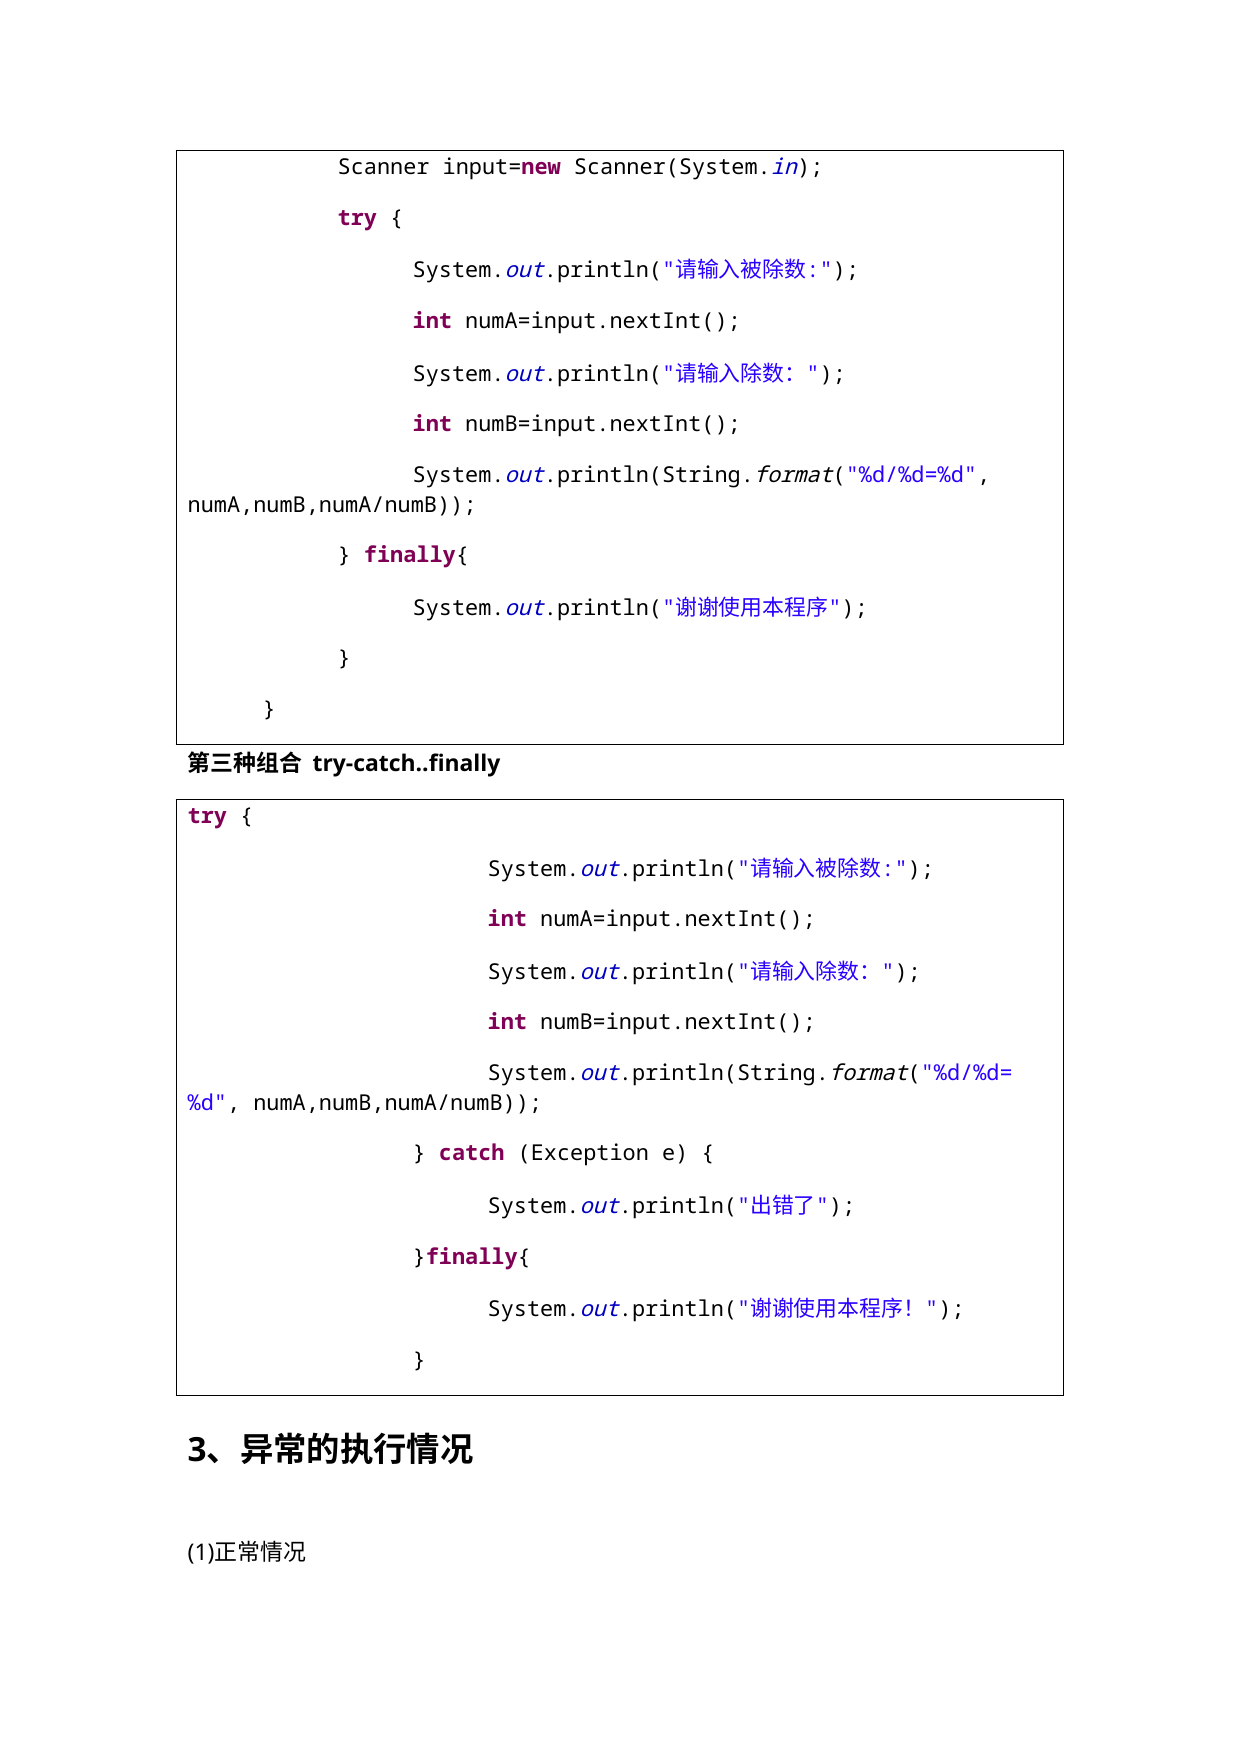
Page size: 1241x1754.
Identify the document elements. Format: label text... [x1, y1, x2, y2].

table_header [177, 151, 1063, 744]
subtitle 3、异常的执行情况 [187, 1423, 1053, 1471]
text 第三种组合 try-catch..finally [187, 745, 1053, 778]
table_header try { System.out.println("请输入被除数:"); int numA=input.nextInt(); System.out.println("请输入除数："); int numB=input.nextInt(); System.out.println(String.format("%d/%d=%d", numA,numB,numA/numB)); } catch (Exception e) { System.out.println("出错了"); }finally{ System.out.println("谢谢使用本程序！"); } [177, 800, 1063, 1394]
text (1)正常情况 [187, 1533, 1053, 1567]
